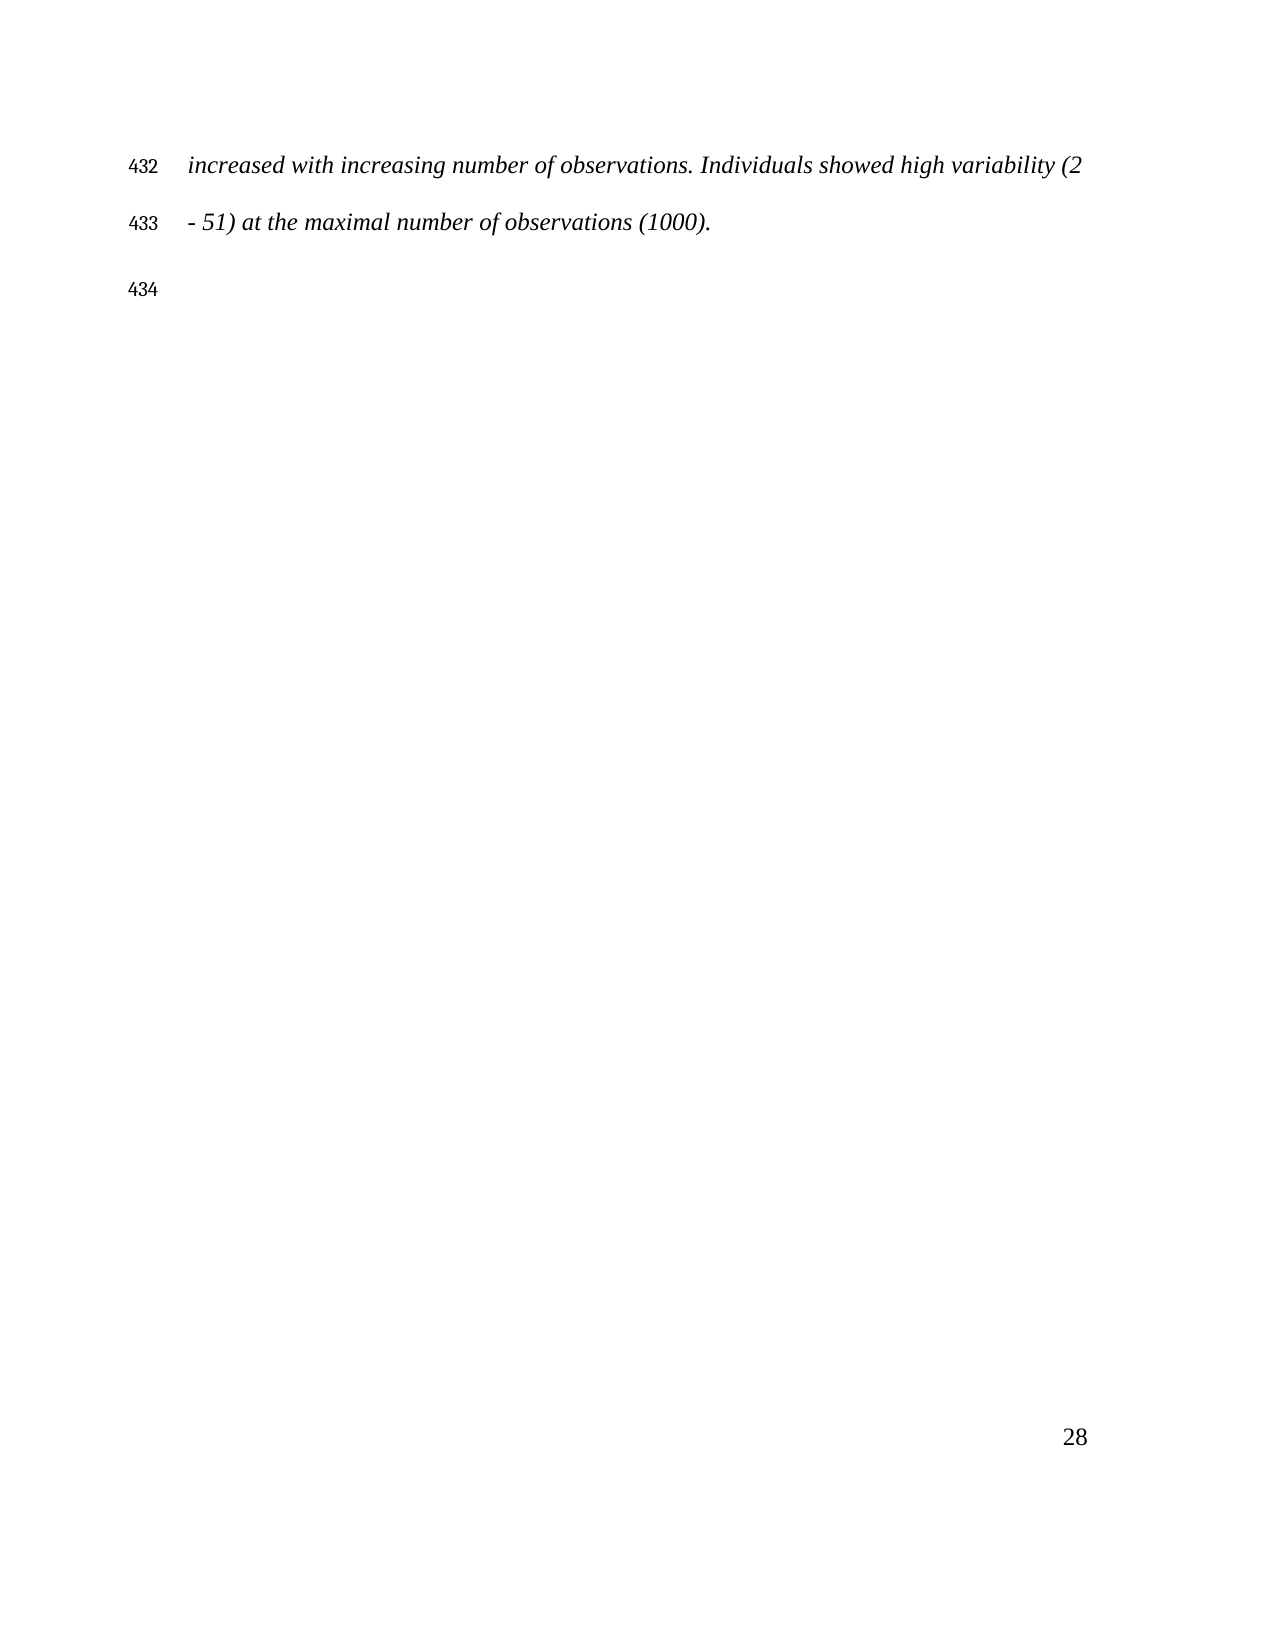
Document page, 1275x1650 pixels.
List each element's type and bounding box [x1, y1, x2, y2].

text [187, 150, 1087, 236]
